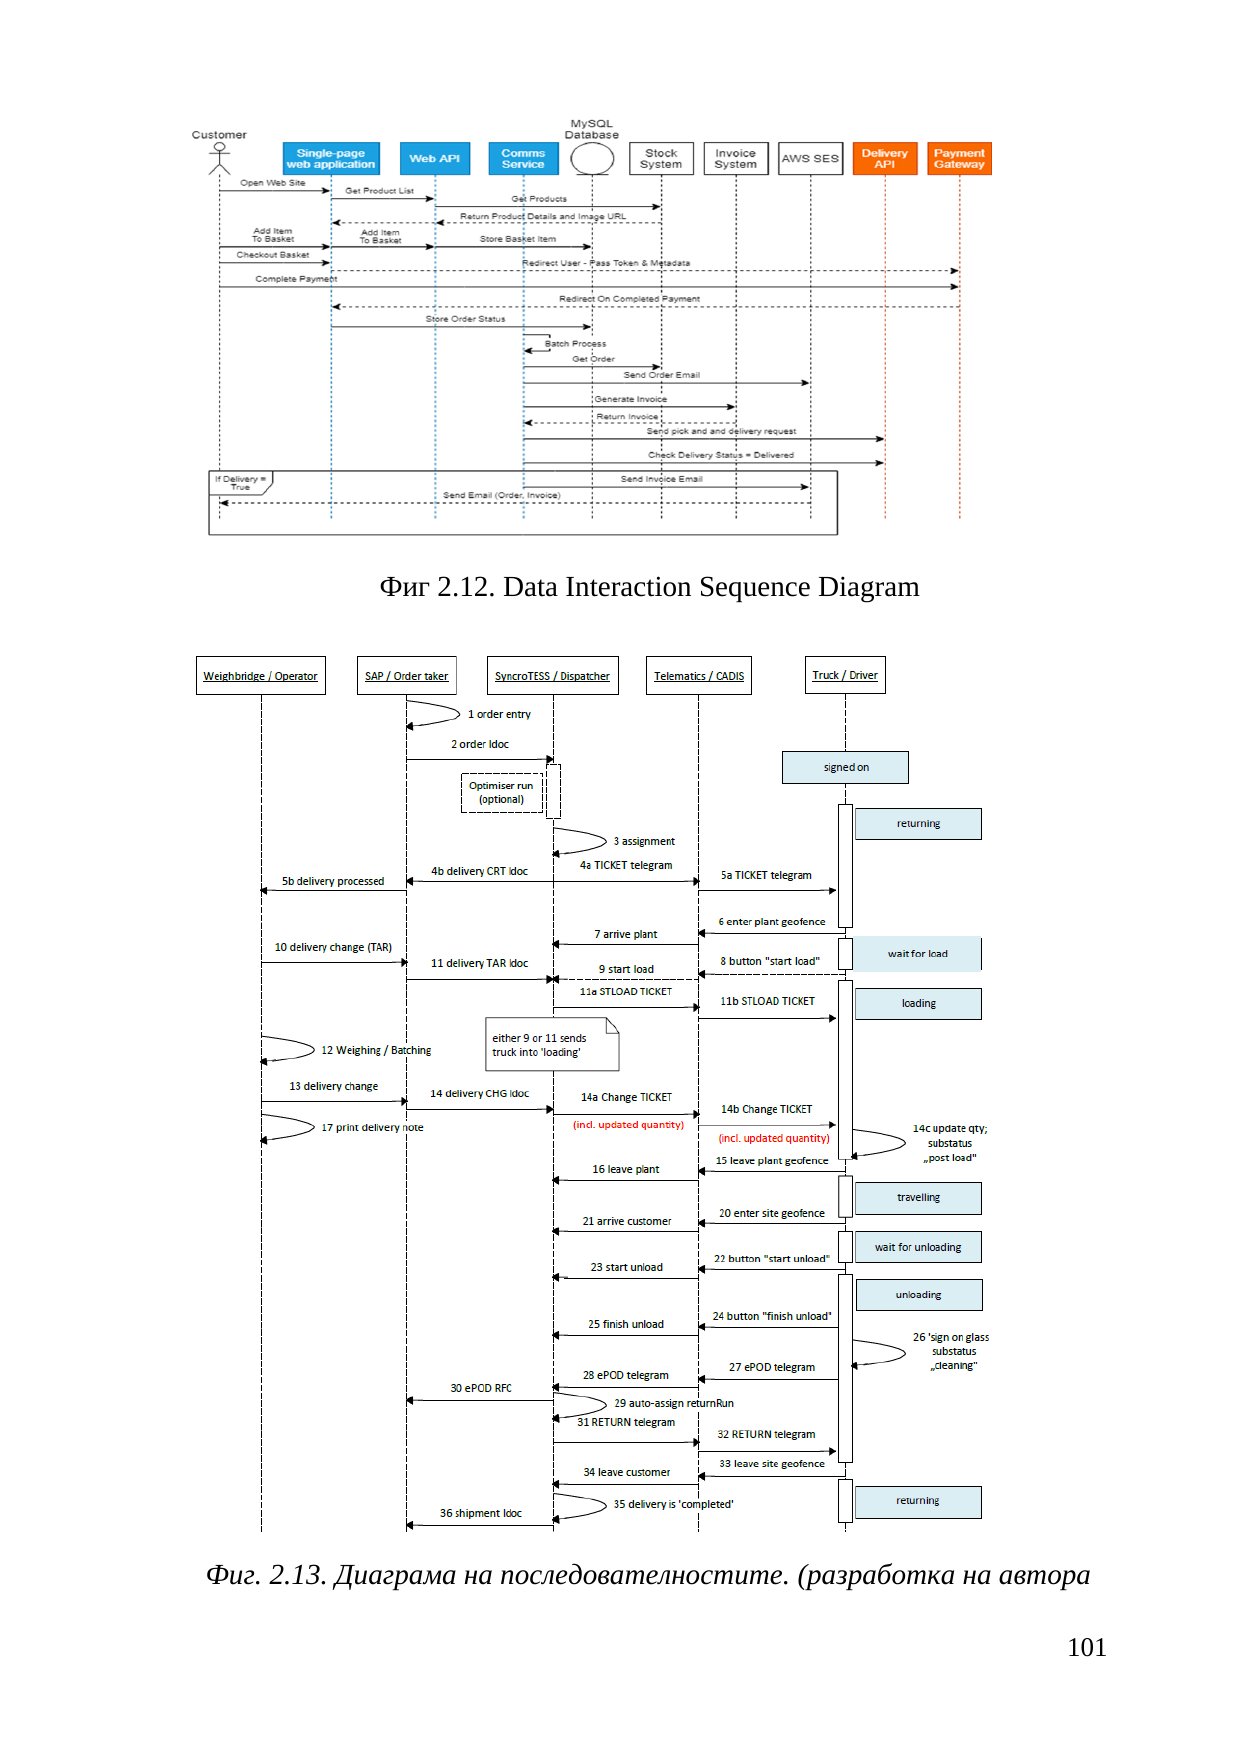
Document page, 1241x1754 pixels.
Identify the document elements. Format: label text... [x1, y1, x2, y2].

title Фиг. 2.13. Диаграма на последователностите. (разработка на автора [133, 1557, 1107, 1591]
picture [192, 652, 989, 1532]
picture [192, 118, 992, 536]
text Фиг 2.12. Data Interaction Sequence Diagram [133, 569, 1107, 602]
